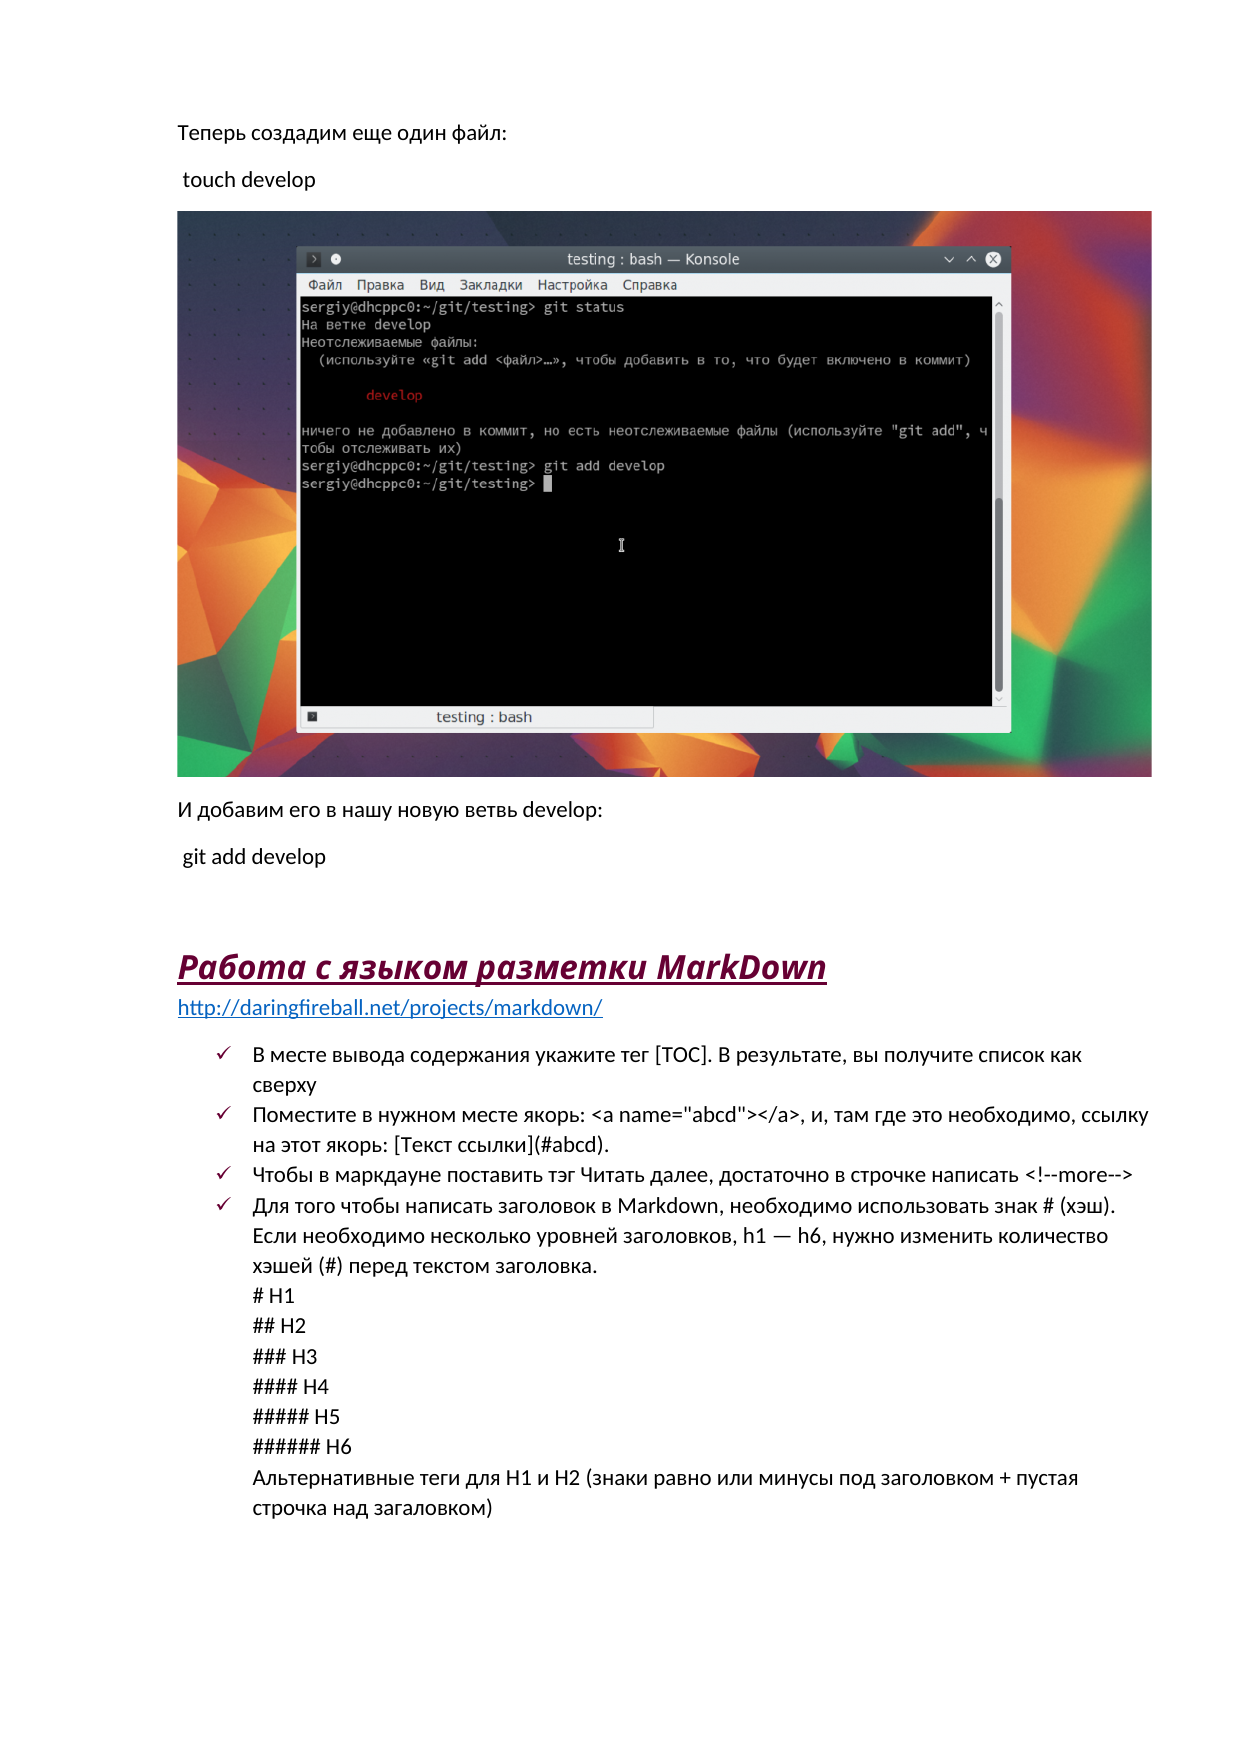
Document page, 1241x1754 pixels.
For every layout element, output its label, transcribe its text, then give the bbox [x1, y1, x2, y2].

text http://daringfireball.net/projects/markdown/ [177, 993, 1152, 1021]
list ## H2 [252, 1312, 1152, 1340]
list В месте вывода содержания укажите тег [TOC]. В результате, вы получите список как сверху [215, 1040, 1152, 1098]
list Чтобы в маркдауне поставить тэг Читать далее, достаточно в строчке написать <!--more--> [215, 1161, 1152, 1189]
list # H1 [252, 1281, 1152, 1309]
picture [177, 211, 1152, 777]
list Альтернативные теги для H1 и H2 (знаки равно или минусы под заголовком + пустая строчка над загаловком) [252, 1463, 1152, 1521]
list ###### H6 [252, 1432, 1152, 1461]
text Теперь создадим еще один файл: [177, 118, 1152, 146]
list ### H3 [252, 1342, 1152, 1370]
list Для того чтобы написать заголовок в Markdown, необходимо использовать знак # (хэш). Если необходимо несколько уровней заголовков, h1 — h6, нужно изменить количество хэшей (#) перед текстом заголовка. [215, 1191, 1152, 1279]
text git add develop [177, 842, 1152, 870]
list #### H4 [252, 1372, 1152, 1400]
text touch develop [177, 165, 1152, 193]
subtitle Работа с языком разметки MarkDown [177, 944, 1152, 989]
list Поместите в нужном месте якорь: <a name="abcd"></a>, и, там где это необходимо, ссылку на этот якорь: [Текст ссылки](#abcd). [215, 1100, 1152, 1158]
text И добавим его в нашу новую ветвь develop: [177, 795, 1152, 823]
list ##### H5 [252, 1402, 1152, 1430]
